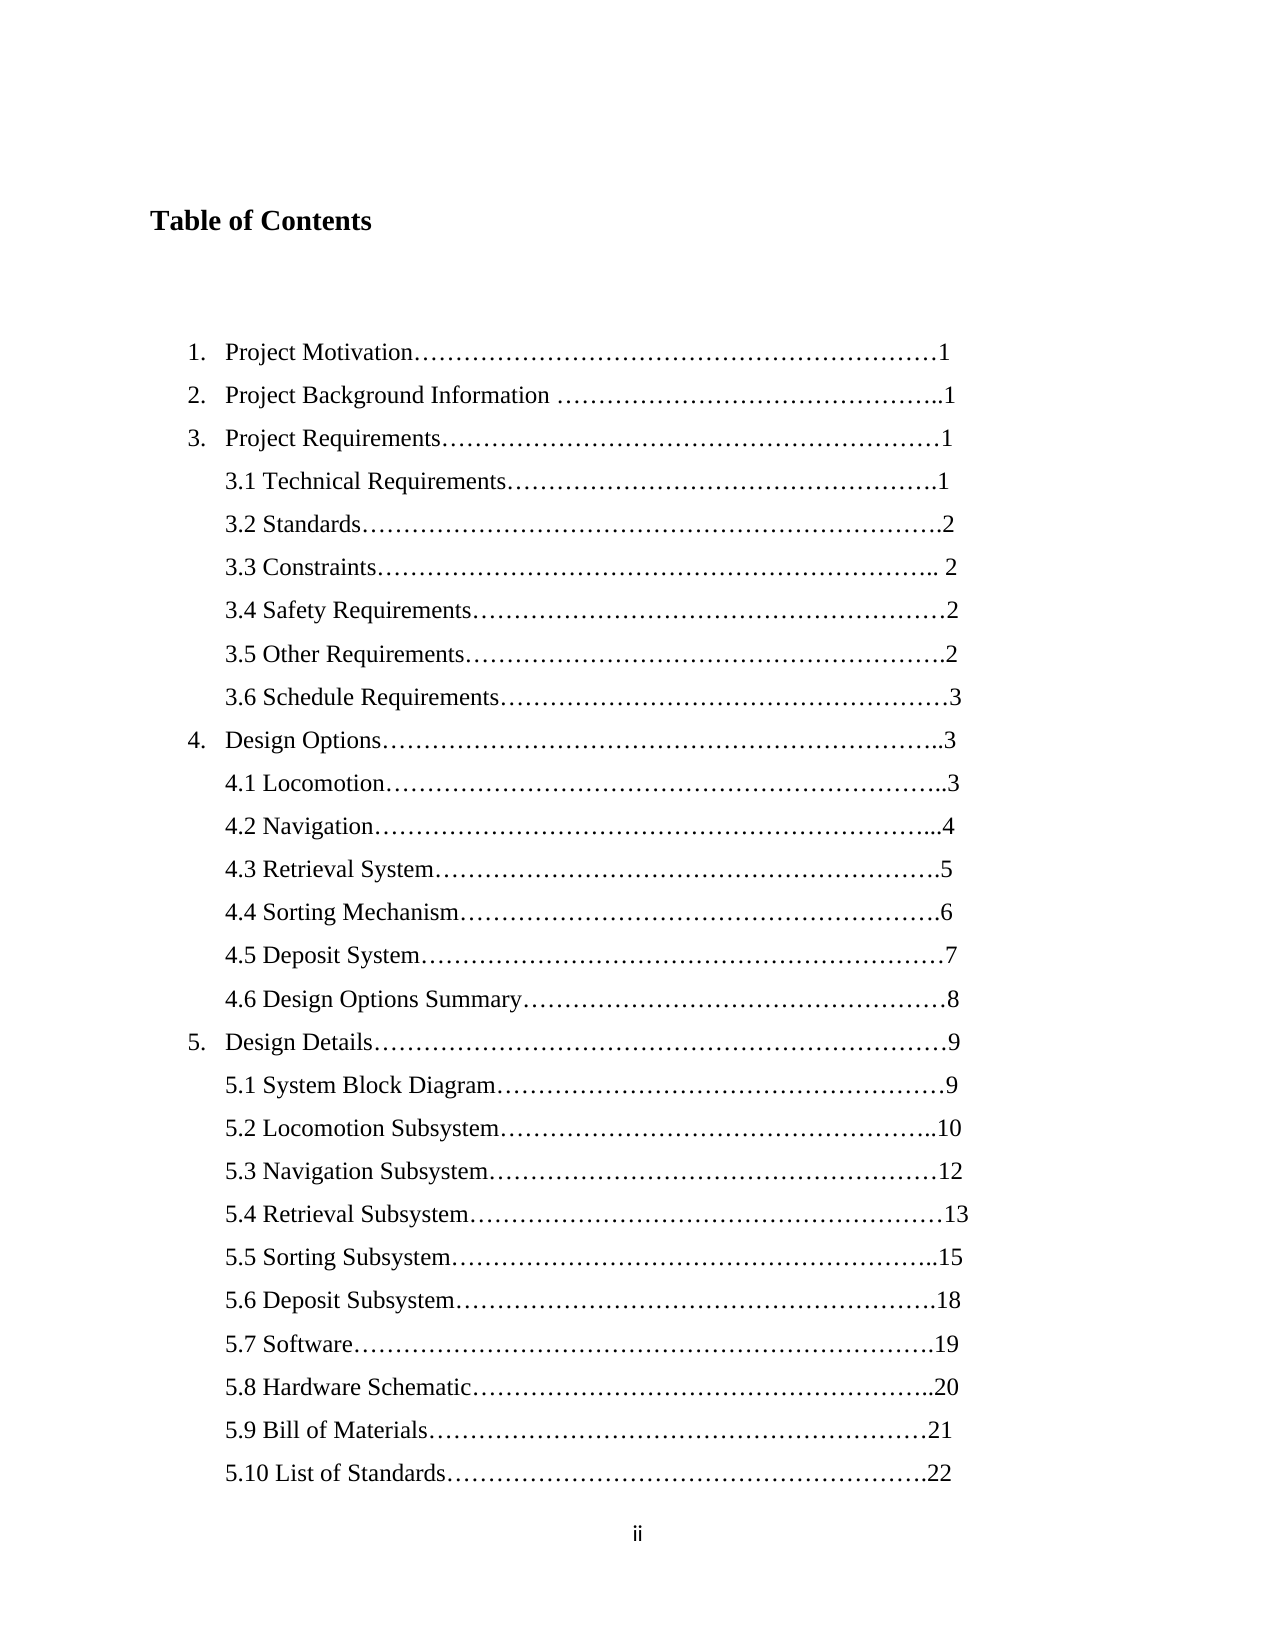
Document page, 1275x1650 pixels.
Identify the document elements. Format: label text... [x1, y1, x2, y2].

list Project Motivation………………………………………………………1 [187, 337, 1125, 366]
text Table of Contents [150, 203, 1125, 236]
list Design Details……………………………………………………………9 5.1 System Block Diagram………………………………………………9 5.2 Locomotion Subsystem……………………………………………..10 5.3 Navigation Subsystem………………………………………………12 5.4 Retrieval Subsystem…………………………………………………13 5.5 Sorting Subsystem…………………………………………………..15 5.6 Deposit Subsystem………………………………………………….18 5.7 Software…………………………………………………………….19 5.8 Hardware Schematic………………………………………………..20 5.9 Bill of Materials……………………………………………………21 5.10 List of Standards………………………………………………….22 [187, 1027, 1125, 1487]
list Project Requirements……………………………………………………1 3.1 Technical Requirements…………………………………………….1 3.2 Standards…………………………………………………………….2 3.3 Constraints………………………………………………………….. 2 3.4 Safety Requirements…………………………………………………2 3.5 Other Requirements………………………………………………….2 3.6 Schedule Requirements………………………………………………3 [187, 423, 1125, 711]
list Project Background Information ………………………………………..1 [187, 380, 1125, 409]
list Design Options…………………………………………………………..3 4.1 Locomotion…………………………………………………………..3 4.2 Navigation…………………………………………………………...4 4.3 Retrieval System…………………………………………………….5 4.4 Sorting Mechanism………………………………………………….6 4.5 Deposit System………………………………………………………7 4.6 Design Options Summary……………………………………………8 [187, 725, 1125, 1012]
